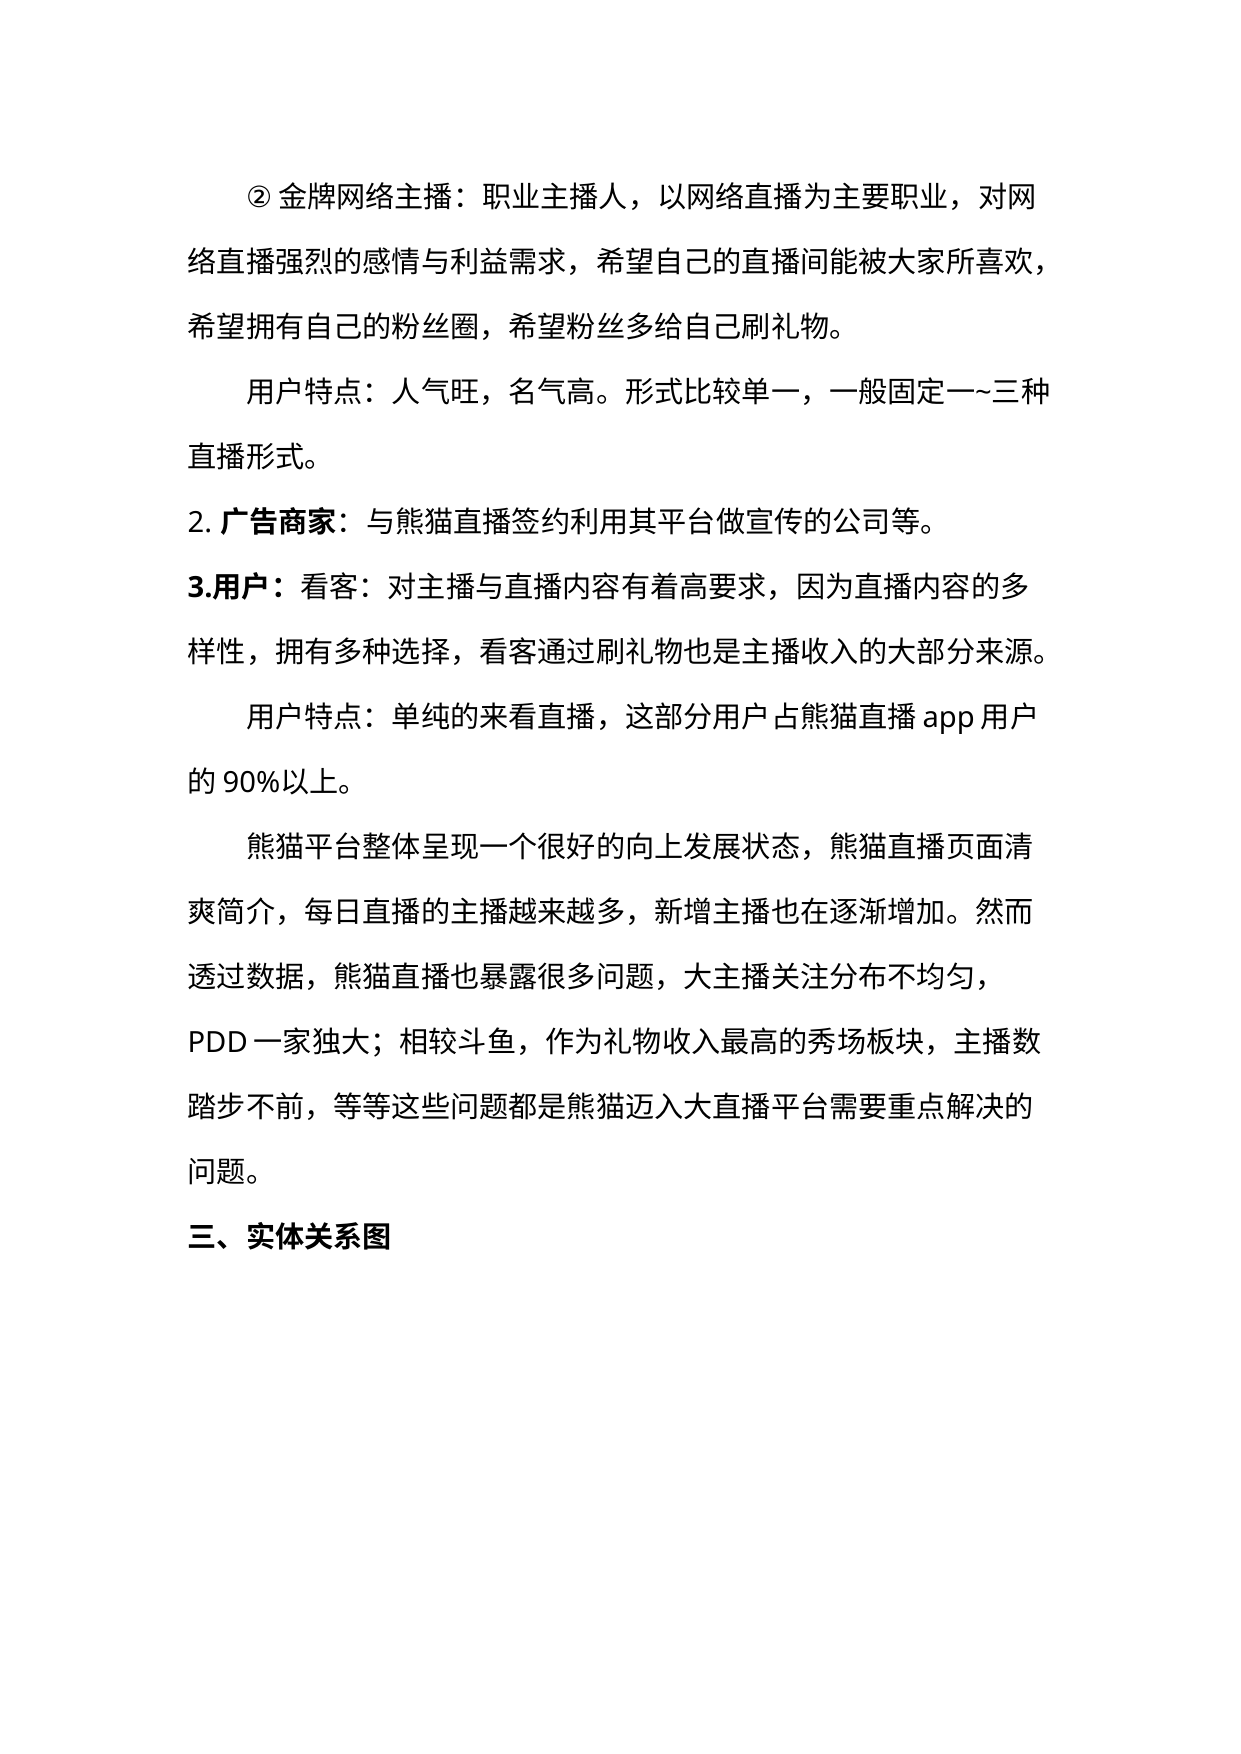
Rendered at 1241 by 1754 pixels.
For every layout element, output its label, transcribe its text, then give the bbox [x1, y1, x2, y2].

text 3.用户：看客：对主播与直播内容有着高要求，因为直播内容的多样性，拥有多种选择，看客通过刷礼物也是主播收入的大部分来源。 [187, 552, 1053, 682]
text 用户特点：单纯的来看直播，这部分用户占熊猫直播app用户的90%以上。 [187, 682, 1053, 812]
text 熊猫平台整体呈现一个很好的向上发展状态，熊猫直播页面清爽简介，每日直播的主播越来越多，新增主播也在逐渐增加。然而透过数据，熊猫直播也暴露很多问题，大主播关注分布不均匀，PDD一家独大；相较斗鱼，作为礼物收入最高的秀场板块，主播数踏步不前，等等这些问题都是熊猫迈入大直播平台需要重点解决的问题。 [187, 812, 1053, 1202]
list 实体关系图 [187, 1202, 1053, 1267]
list 广告商家：与熊猫直播签约利用其平台做宣传的公司等。 [187, 487, 1053, 552]
text ②金牌网络主播：职业主播人，以网络直播为主要职业，对网络直播强烈的感情与利益需求，希望自己的直播间能被大家所喜欢，希望拥有自己的粉丝圈，希望粉丝多给自己刷礼物。 [187, 162, 1053, 357]
text 用户特点：人气旺，名气高。形式比较单一，一般固定一~三种直播形式。 [187, 357, 1053, 487]
